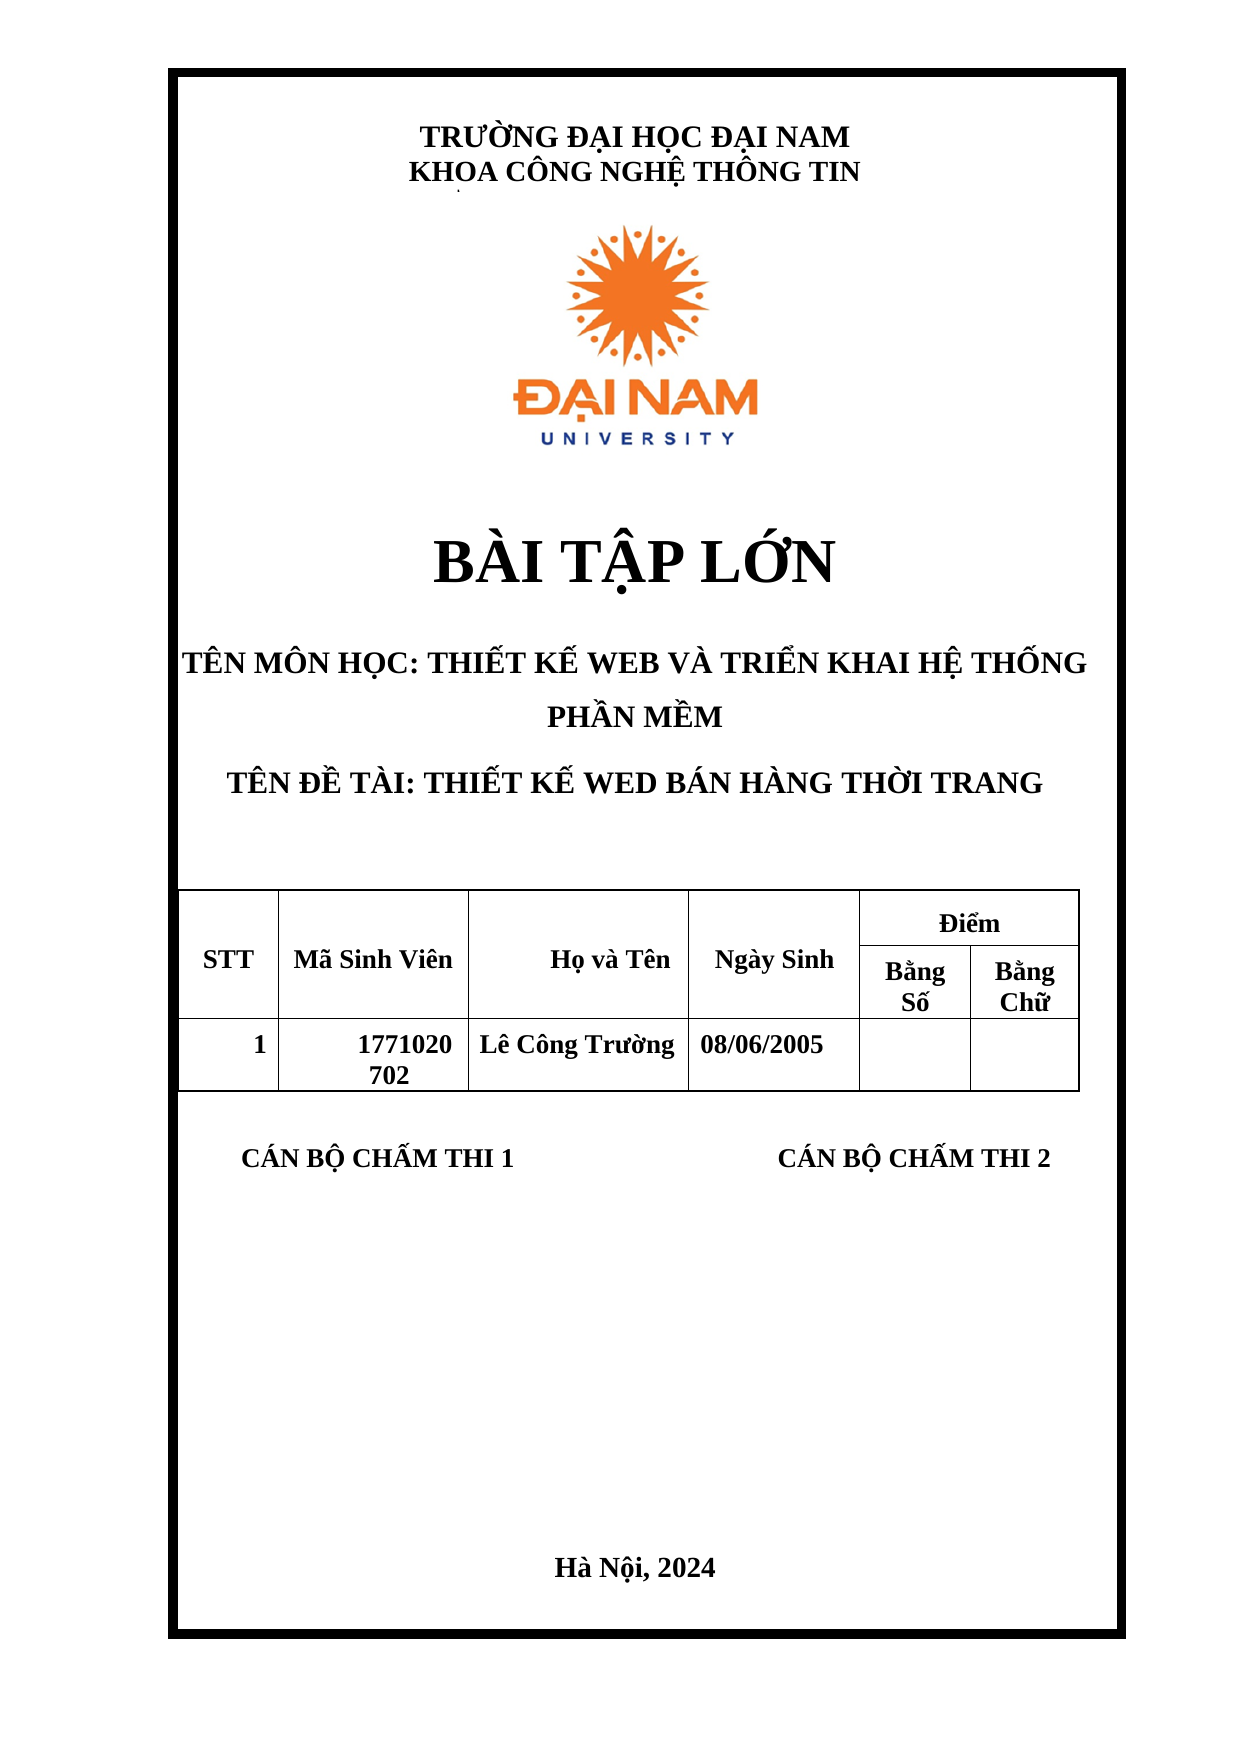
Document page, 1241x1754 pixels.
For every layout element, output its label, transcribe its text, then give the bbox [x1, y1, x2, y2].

subtitle CÁN BỘ CHẤM THI 1 CÁN BỘ CHẤM THI 2 [209, 1142, 1092, 1173]
table_header Ngày Sinh [689, 891, 859, 1018]
table_header Họ và Tên [469, 891, 688, 1018]
text TÊN ĐỀ TÀI: THIẾT KẾ WED BÁN HÀNG THỜI TRANG [177, 764, 1092, 800]
table_cell [860, 1019, 970, 1090]
text Hà Nội, 2024 [177, 1550, 1092, 1583]
table_header Điểm [860, 891, 1078, 945]
text TÊN MÔN HỌC: THIẾT KẾ WEB VÀ TRIỂN KHAI HỆ THỐNG PHẦN MỀM [177, 644, 1092, 734]
table_header Mã Sinh Viên [279, 891, 468, 1018]
table_cell [971, 1019, 1078, 1090]
picture [479, 187, 791, 497]
text KHOA CÔNG NGHỆ THÔNG TIN [177, 154, 1092, 188]
table_cell 08/06/2005 [689, 1019, 859, 1090]
table_cell Lê Công Trường [469, 1019, 688, 1090]
table_cell 1 [179, 1019, 278, 1090]
table_cell Bằng Chữ [971, 946, 1078, 1018]
text TRƯỜNG ĐẠI HỌC ĐẠI NAM [177, 118, 1092, 154]
text BÀI TẬP LỚN [177, 524, 1092, 596]
table_header STT [179, 891, 278, 1018]
table_cell 1771020702 [279, 1019, 468, 1090]
table_cell Bằng Số [860, 946, 970, 1018]
